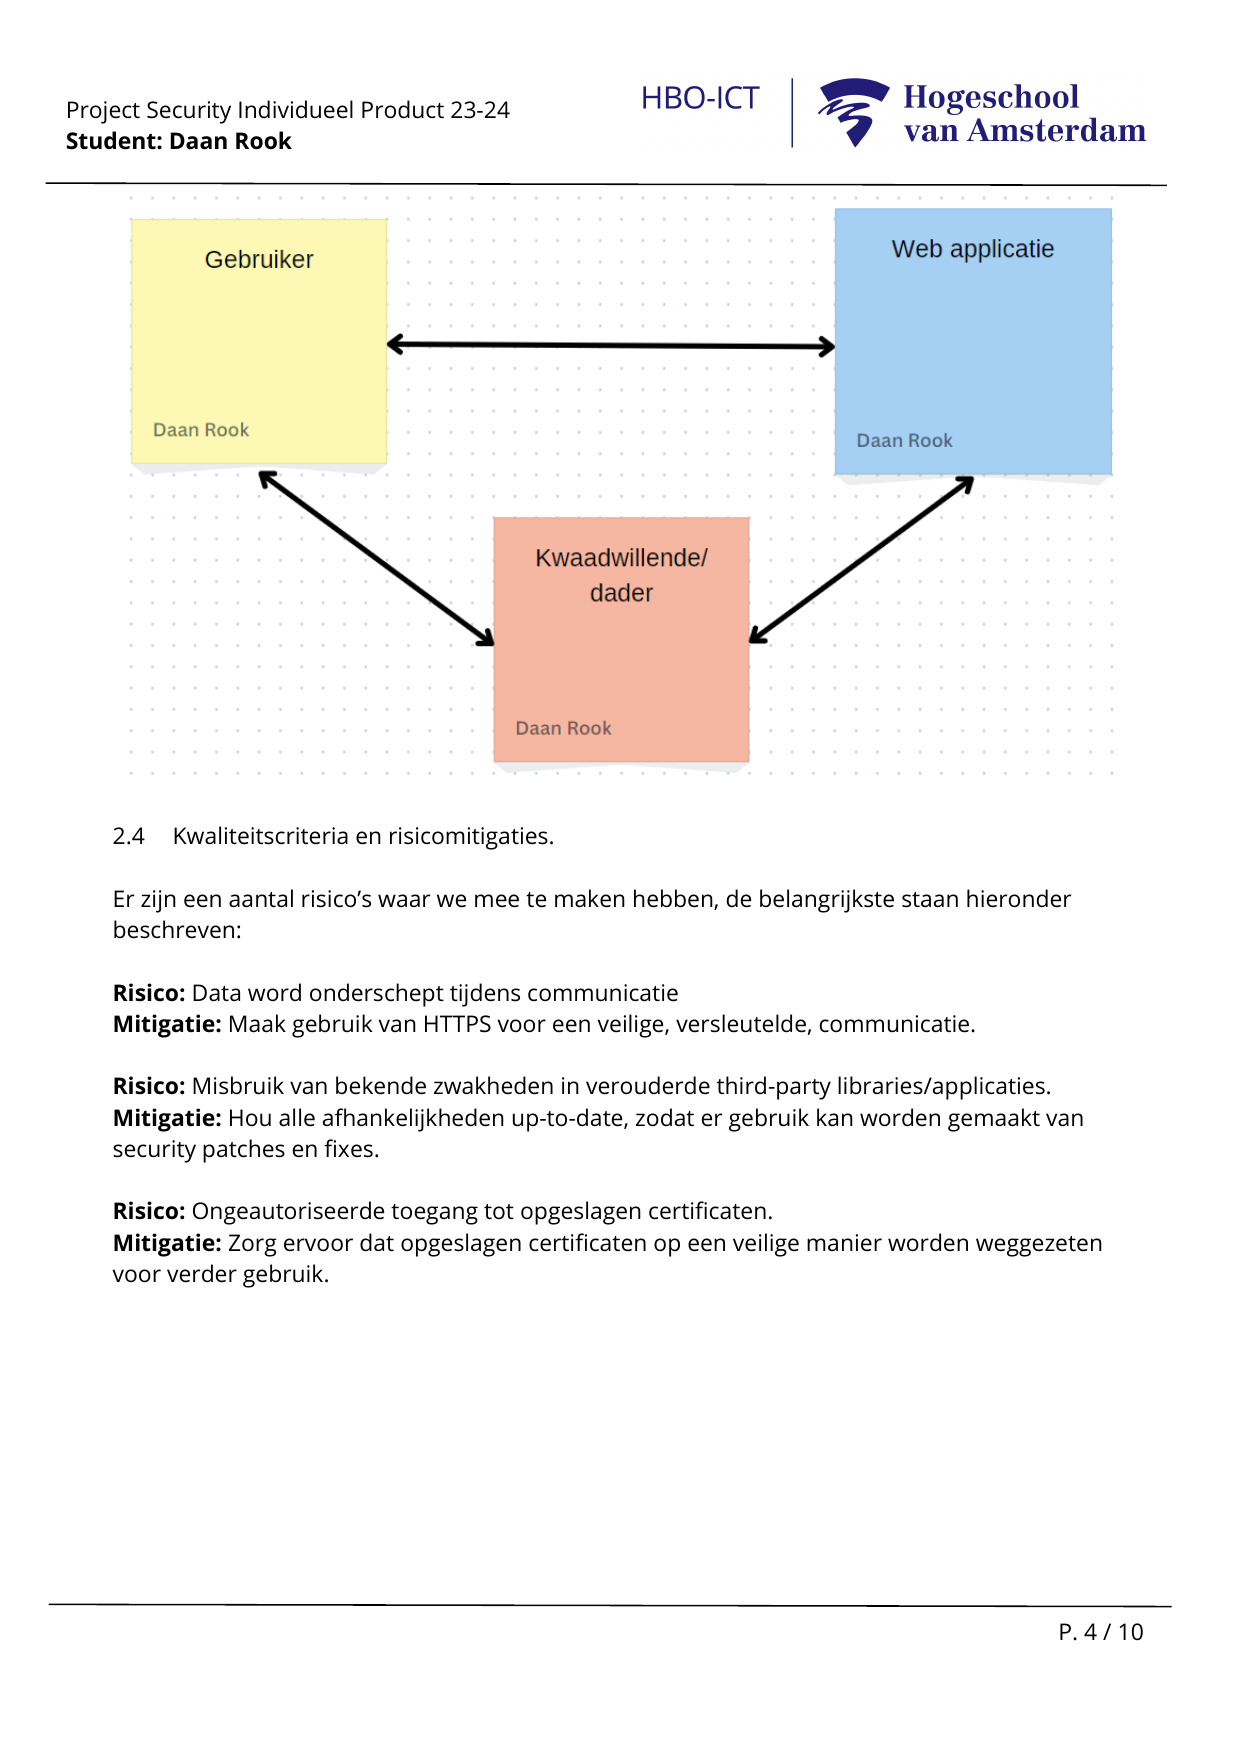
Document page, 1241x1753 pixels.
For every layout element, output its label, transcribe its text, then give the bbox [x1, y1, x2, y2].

list Er zijn een aantal risico’s waar we mee te maken hebben, de belangrijkste staan hieronder beschreven: [112, 883, 1128, 945]
list Mitigatie: Maak gebruik van HTTPS voor een veilige, versleutelde, communicatie. [112, 1008, 1128, 1039]
list Mitigatie: Zorg ervoor dat opgeslagen certificaten op een veilige manier worden weggezeten voor verder gebruik. [112, 1226, 1128, 1289]
list Risico: Data word onderschept tijdens communicatie [112, 976, 1128, 1008]
picture [112, 187, 1128, 789]
list Risico: Misbruik van bekende zwakheden in verouderde third-party libraries/applicaties. [112, 1070, 1128, 1101]
list Kwaliteitscriteria en risicomitigaties. [112, 820, 1128, 851]
picture [637, 73, 1150, 152]
list Risico: Ongeautoriseerde toegang tot opgeslagen certificaten. [112, 1195, 1128, 1226]
list Mitigatie: Hou alle afhankelijkheden up-to-date, zodat er gebruik kan worden gemaakt van security patches en fixes. [112, 1101, 1128, 1164]
